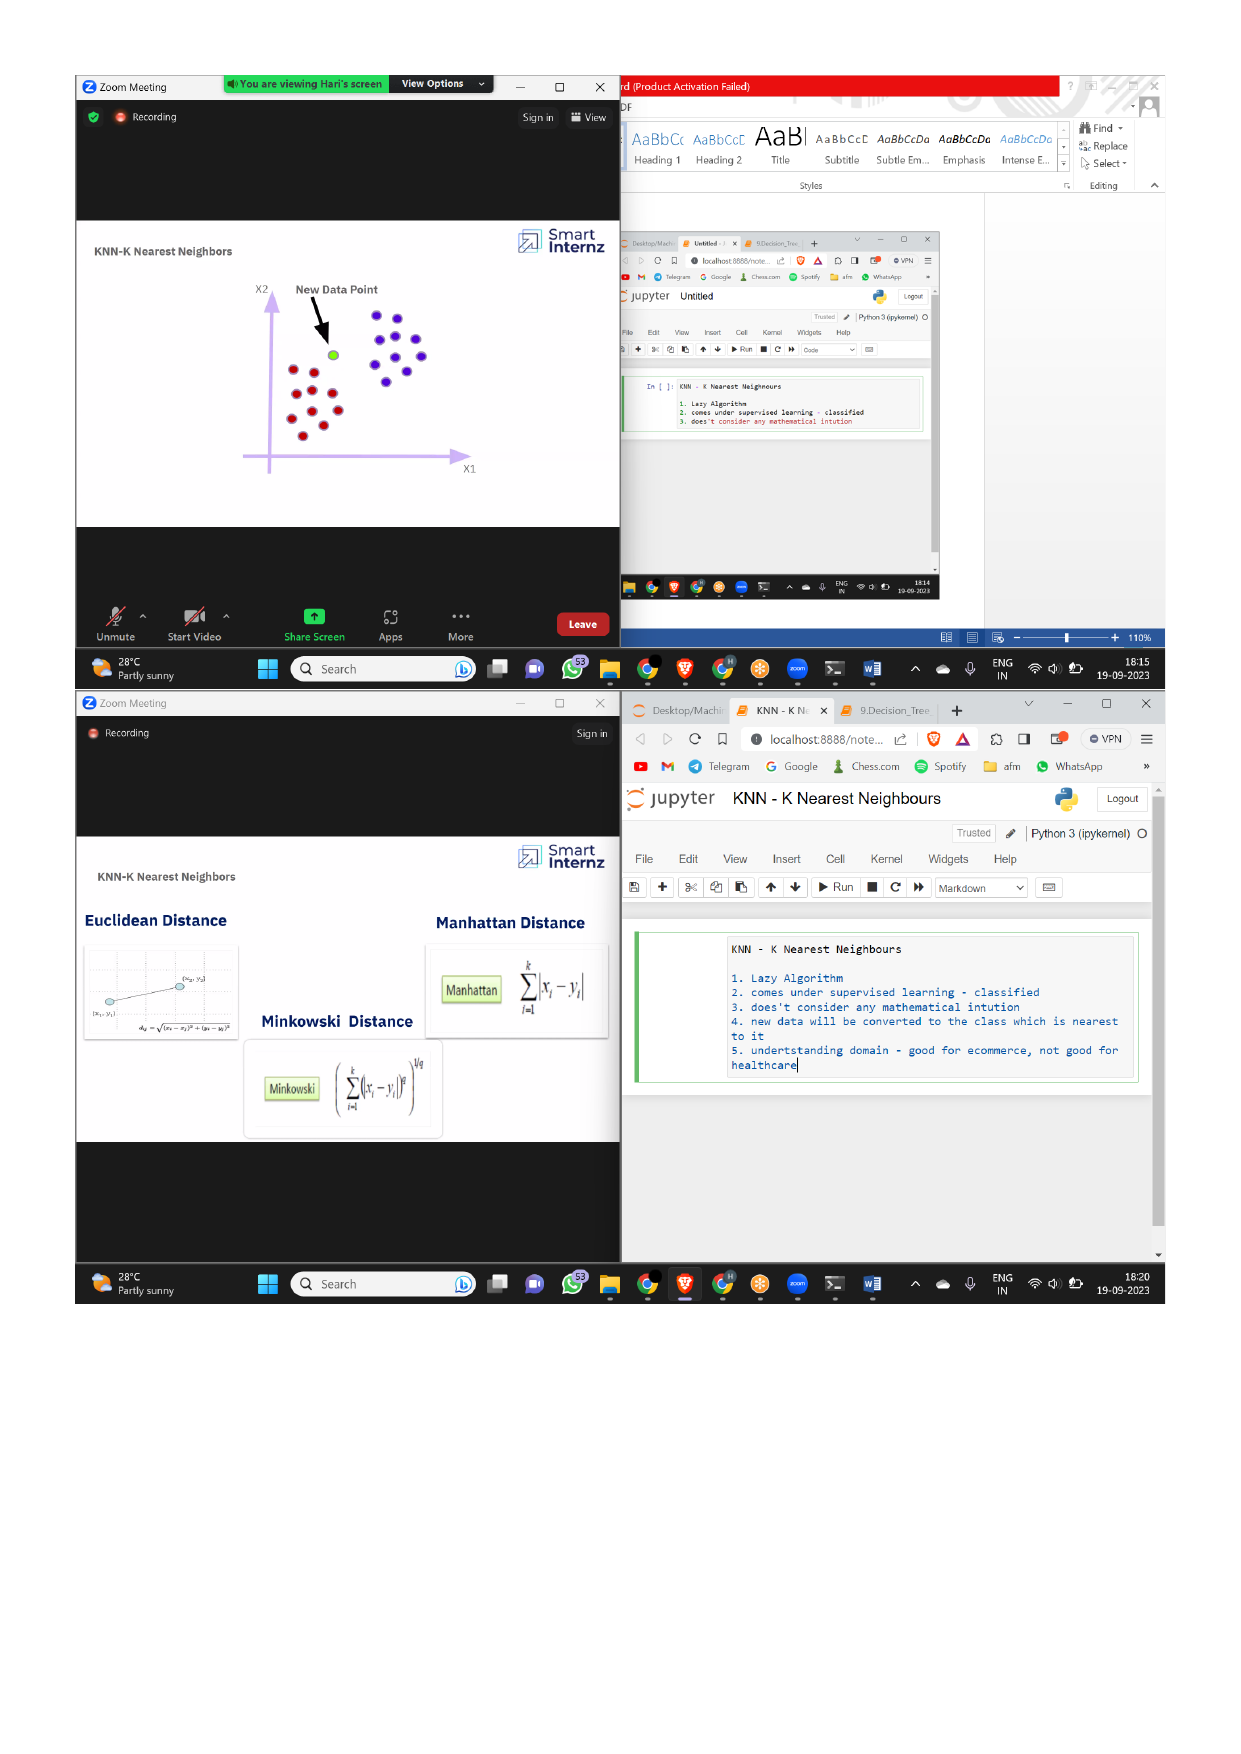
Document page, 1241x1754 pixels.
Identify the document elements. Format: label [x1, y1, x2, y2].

picture [75, 690, 1166, 1304]
picture [75, 75, 1166, 689]
